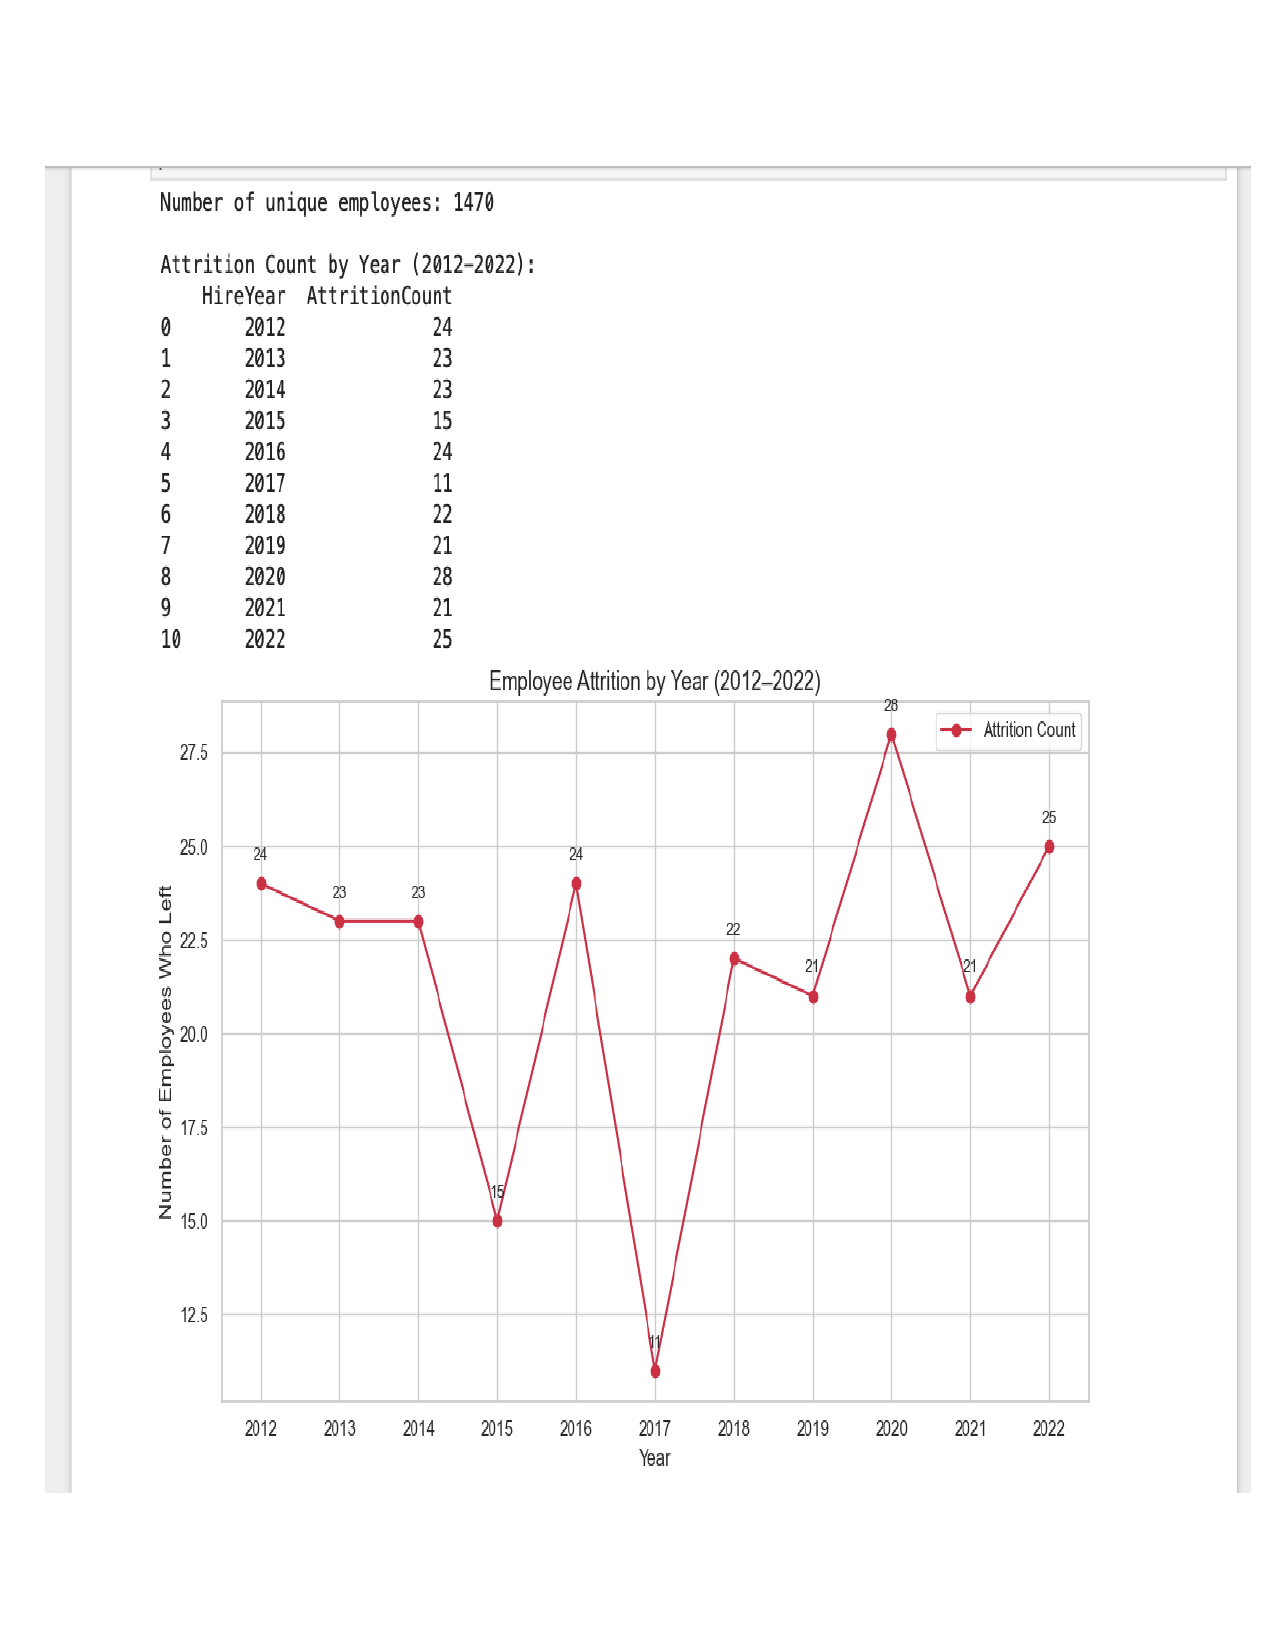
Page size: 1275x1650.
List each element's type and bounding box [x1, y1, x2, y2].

picture [45, 166, 1251, 1493]
